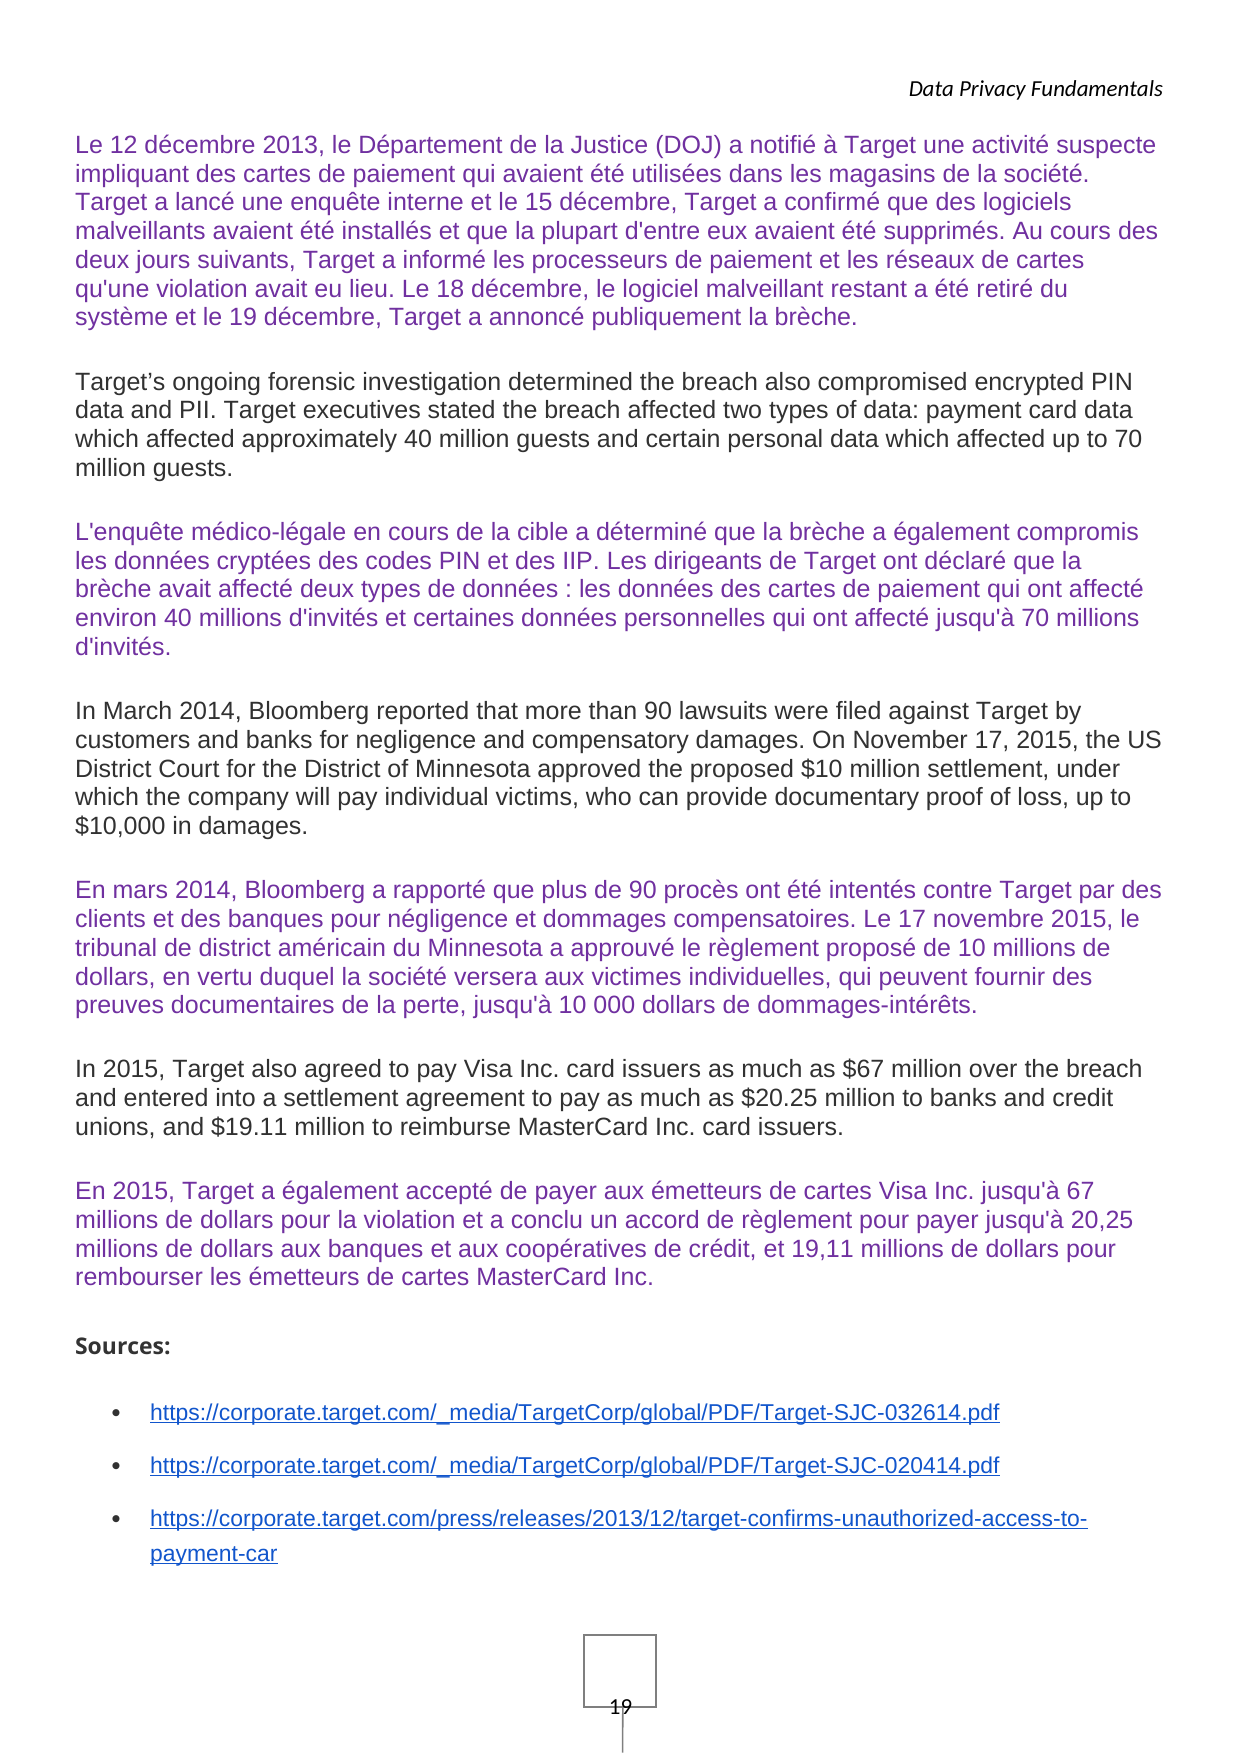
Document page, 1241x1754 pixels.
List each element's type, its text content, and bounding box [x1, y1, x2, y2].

list https://corporate.target.com/_media/TargetCorp/global/PDF/Target-SJC-020414.pdf [112, 1443, 1165, 1478]
text Target’s ongoing forensic investigation determined the breach also compromised encrypted PIN data and PII. Target executives stated the breach affected two types of data: payment card data which affected approximately 40 million guests and certain personal data which affected up to 70 million guests. [75, 366, 1165, 481]
text In 2015, Target also agreed to pay Visa Inc. card issuers as much as $67 million over the breach and entered into a settlement agreement to pay as much as $20.25 million to banks and credit unions, and $19.11 million to reimburse MasterCard Inc. card issuers. [75, 1054, 1165, 1141]
text Le 12 décembre 2013, le Département de la Justice (DOJ) a notifié à Target une activité suspecte impliquant des cartes de paiement qui avaient été utilisées dans les magasins de la société. Target a lancé une enquête interne et le 15 décembre, Target a confirmé que des logiciels malveillants avaient été installés et que la plupart d'entre eux avaient été supprimés. Au cours des deux jours suivants, Target a informé les processeurs de paiement et les réseaux de cartes qu'une violation avait eu lieu. Le 18 décembre, le logiciel malveillant restant a été retiré du système et le 19 décembre, Target a annoncé publiquement la brèche. [75, 130, 1165, 331]
text En mars 2014, Bloomberg a rapporté que plus de 90 procès ont été intentés contre Target par des clients et des banques pour négligence et dommages compensatoires. Le 17 novembre 2015, le tribunal de district américain du Minnesota a approuvé le règlement proposé de 10 millions de dollars, en vertu duquel la société versera aux victimes individuelles, qui peuvent fournir des preuves documentaires de la perte, jusqu'à 10 000 dollars de dommages-intérêts. [75, 875, 1165, 1019]
subtitle Sources: [75, 1326, 1165, 1361]
text In March 2014, Bloomberg reported that more than 90 lawsuits were filed against Target by customers and banks for negligence and compensatory damages. On November 17, 2015, the US District Court for the District of Minnesota approved the proposed $10 million settlement, under which the company will pay individual victims, who can provide documentary proof of loss, up to $10,000 in damages. [75, 696, 1165, 840]
list https://corporate.target.com/_media/TargetCorp/global/PDF/Target-SJC-032614.pdf [112, 1391, 1165, 1426]
text L'enquête médico-légale en cours de la cible a déterminé que la brèche a également compromis les données cryptées des codes PIN et des IIP. Les dirigeants de Target ont déclaré que la brèche avait affecté deux types de données : les données des cartes de paiement qui ont affecté environ 40 millions d'invités et certaines données personnelles qui ont affecté jusqu'à 70 millions d'invités. [75, 517, 1165, 661]
list https://corporate.target.com/press/releases/2013/12/target-confirms-unauthorized-access-to-payment-car [112, 1496, 1165, 1566]
text En 2015, Target a également accepté de payer aux émetteurs de cartes Visa Inc. jusqu'à 67 millions de dollars pour la violation et a conclu un accord de règlement pour payer jusqu'à 20,25 millions de dollars aux banques et aux coopératives de crédit, et 19,11 millions de dollars pour rembourser les émetteurs de cartes MasterCard Inc. [75, 1176, 1165, 1291]
